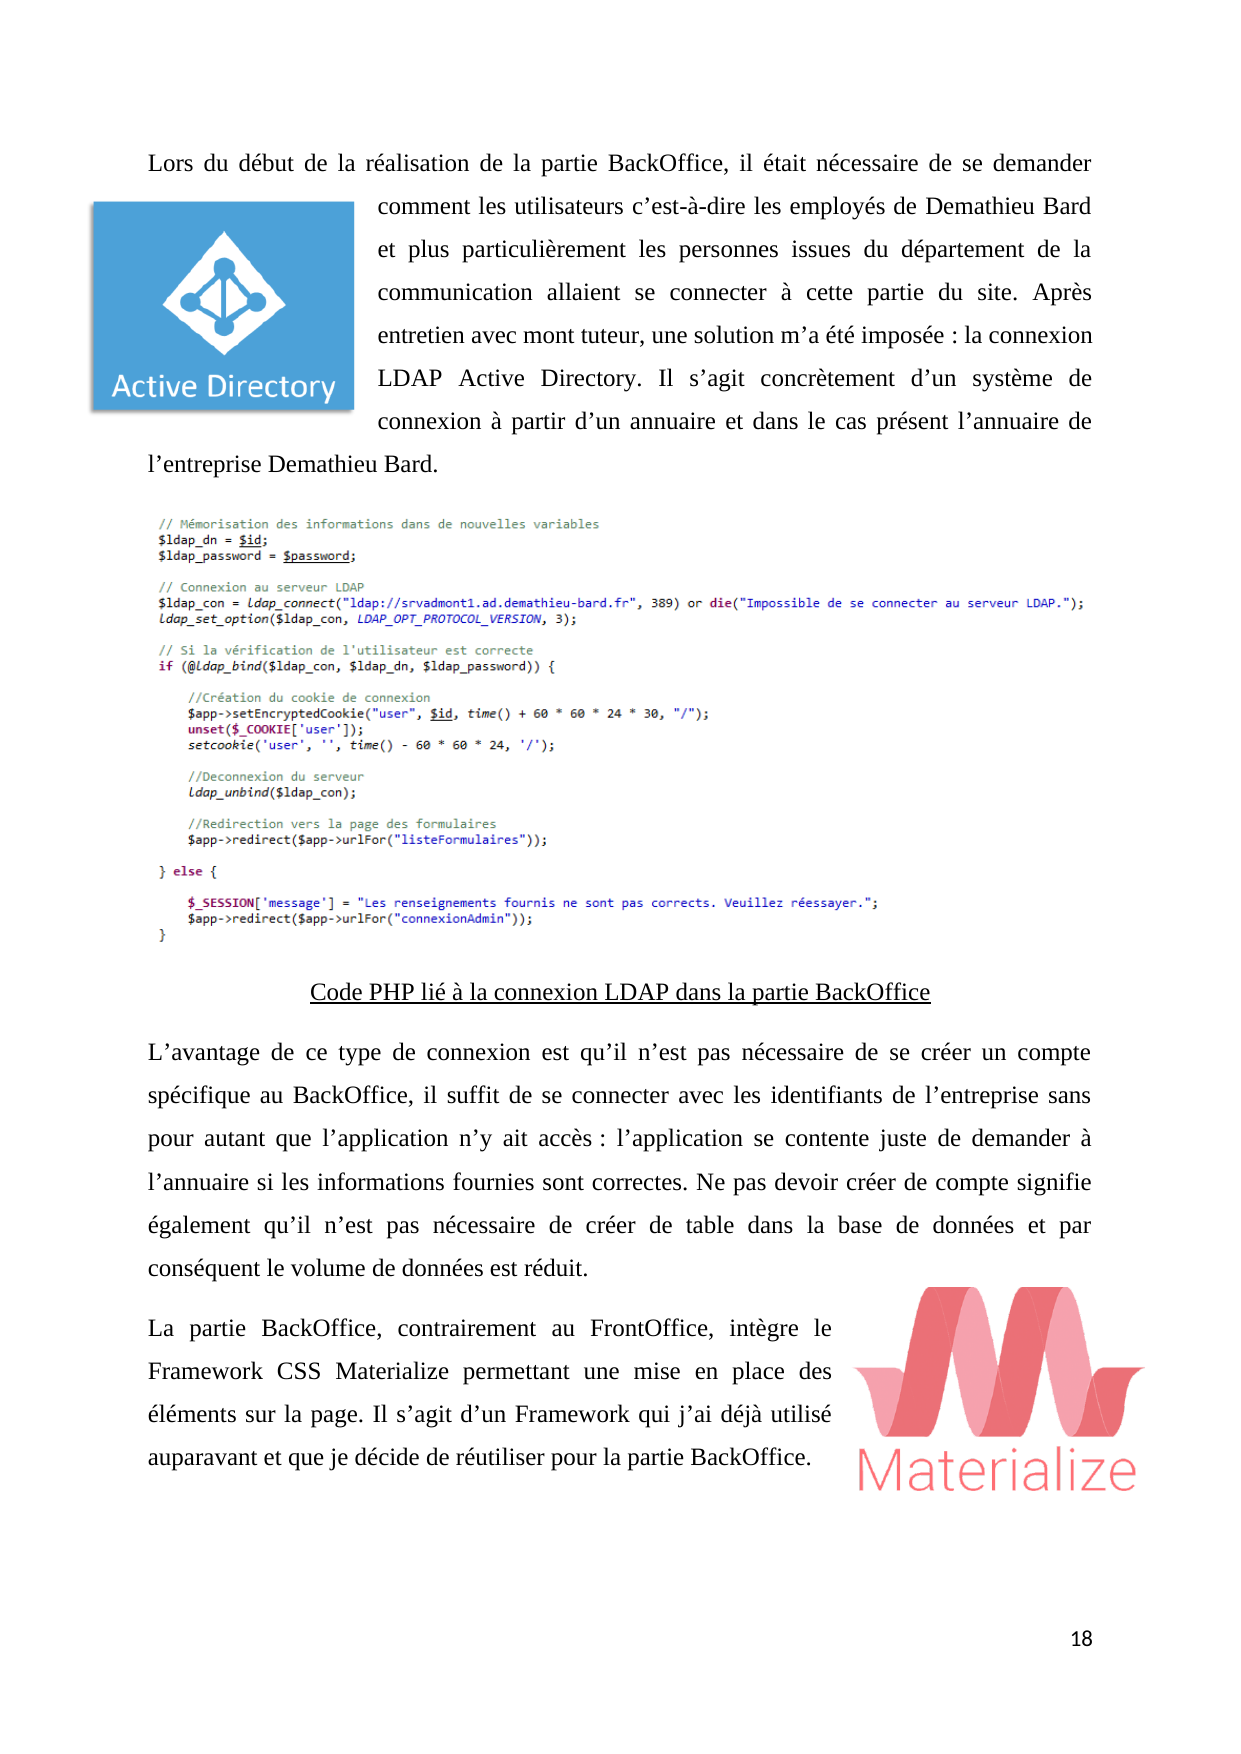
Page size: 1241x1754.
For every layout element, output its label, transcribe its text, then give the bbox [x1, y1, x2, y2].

picture [851, 1287, 1146, 1491]
text L’avantage de ce type de connexion est qu’il n’est pas nécessaire de se créer un compte spécifique au BackOffice, il suffit de se connecter avec les identifiants de l’entreprise sans pour autant que l’application n’y ait accès : l’application se contente juste de demander à l’annuaire si les informations fournies sont correctes. Ne pas devoir créer de compte signifie également qu’il n’est pas nécessaire de créer de table dans la base de données et par conséquent le volume de données est réduit. [148, 1037, 1093, 1282]
text Code PHP lié à la connexion LDAP dans la partie BackOffice [148, 977, 1093, 1006]
picture [82, 200, 359, 419]
picture [148, 509, 1092, 947]
text La partie BackOffice, contrairement au FrontOffice, intègre le Framework CSS Materialize permettant une mise en place des éléments sur la page. Il s’agit d’un Framework qui j’ai déjà utilisé auparavant et que je décide de réutiliser pour la partie BackOffice. [148, 1313, 851, 1471]
text Lors du début de la réalisation de la partie BackOffice, il était nécessaire de se demander comment les utilisateurs c’est-à-dire les employés de Demathieu Bard et plus particulièrement les personnes issues du département de la communication allaient se connecter à cette partie du site. Après entretien avec mont tuteur, une solution m’a été imposée : la connexion LDAP Active Directory. Il s’agit concrètement d’un système de connexion à partir d’un annuaire et dans le cas présent l’annuaire de l’entreprise Demathieu Bard. [148, 148, 1093, 478]
